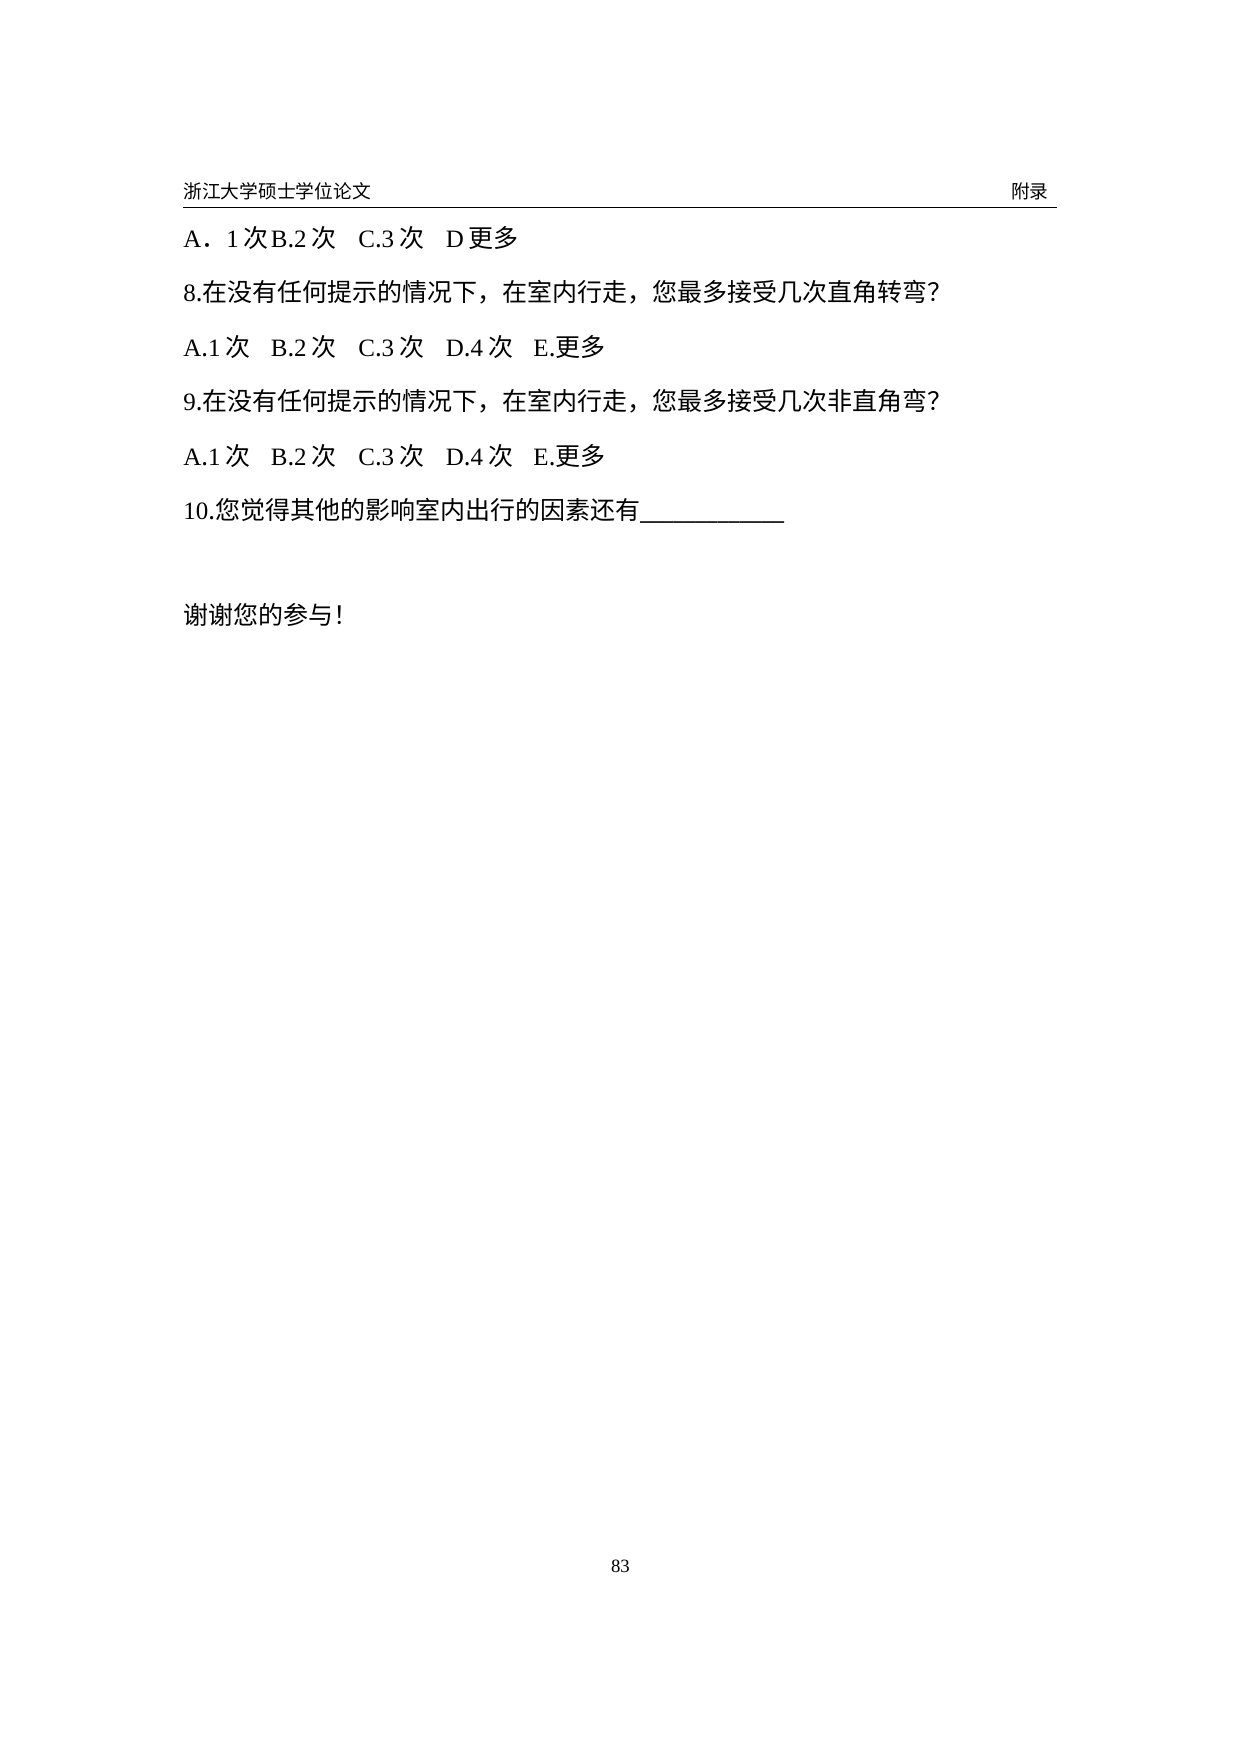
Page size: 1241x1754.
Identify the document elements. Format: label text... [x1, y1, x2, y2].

text A.1次 B.2次 C.3次 D.4次 E.更多 [183, 436, 1057, 472]
text 9.在没有任何提示的情况下，在室内行走，您最多接受几次非直角弯？ [183, 382, 1057, 418]
text 8.在没有任何提示的情况下，在室内行走，您最多接受几次直角转弯？ [183, 273, 1057, 309]
text 10.您觉得其他的影响室内出行的因素还有_____________ [183, 490, 1057, 527]
text A.1次 B.2次 C.3次 D.4次 E.更多 [183, 327, 1057, 363]
text 谢谢您的参与！ [183, 596, 1057, 632]
text A．1次 B.2次 C.3次 D更多 [183, 218, 1057, 255]
